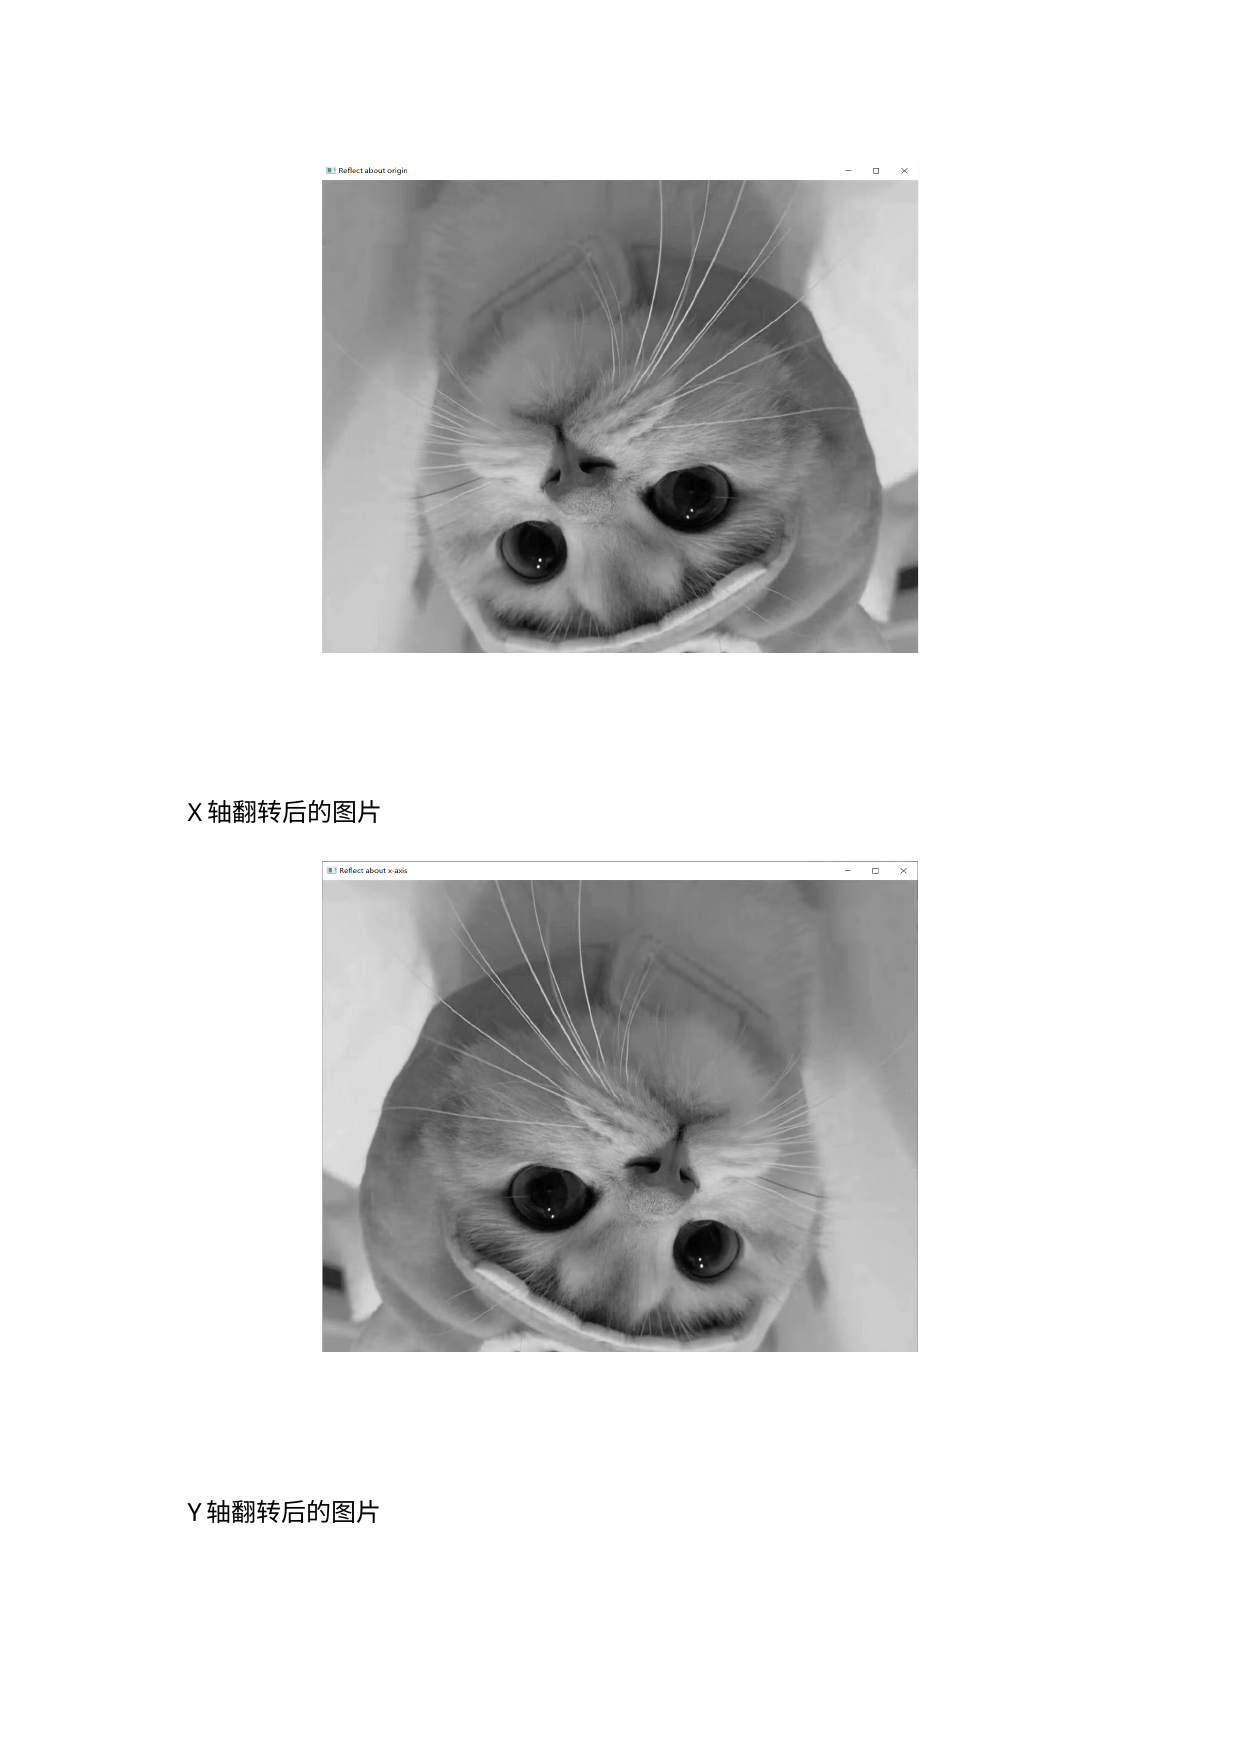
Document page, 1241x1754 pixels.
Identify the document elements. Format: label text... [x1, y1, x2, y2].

text Y轴翻转后的图片 [187, 1478, 1053, 1543]
picture [322, 162, 919, 653]
text X轴翻转后的图片 [187, 778, 1053, 843]
picture [322, 861, 918, 1352]
